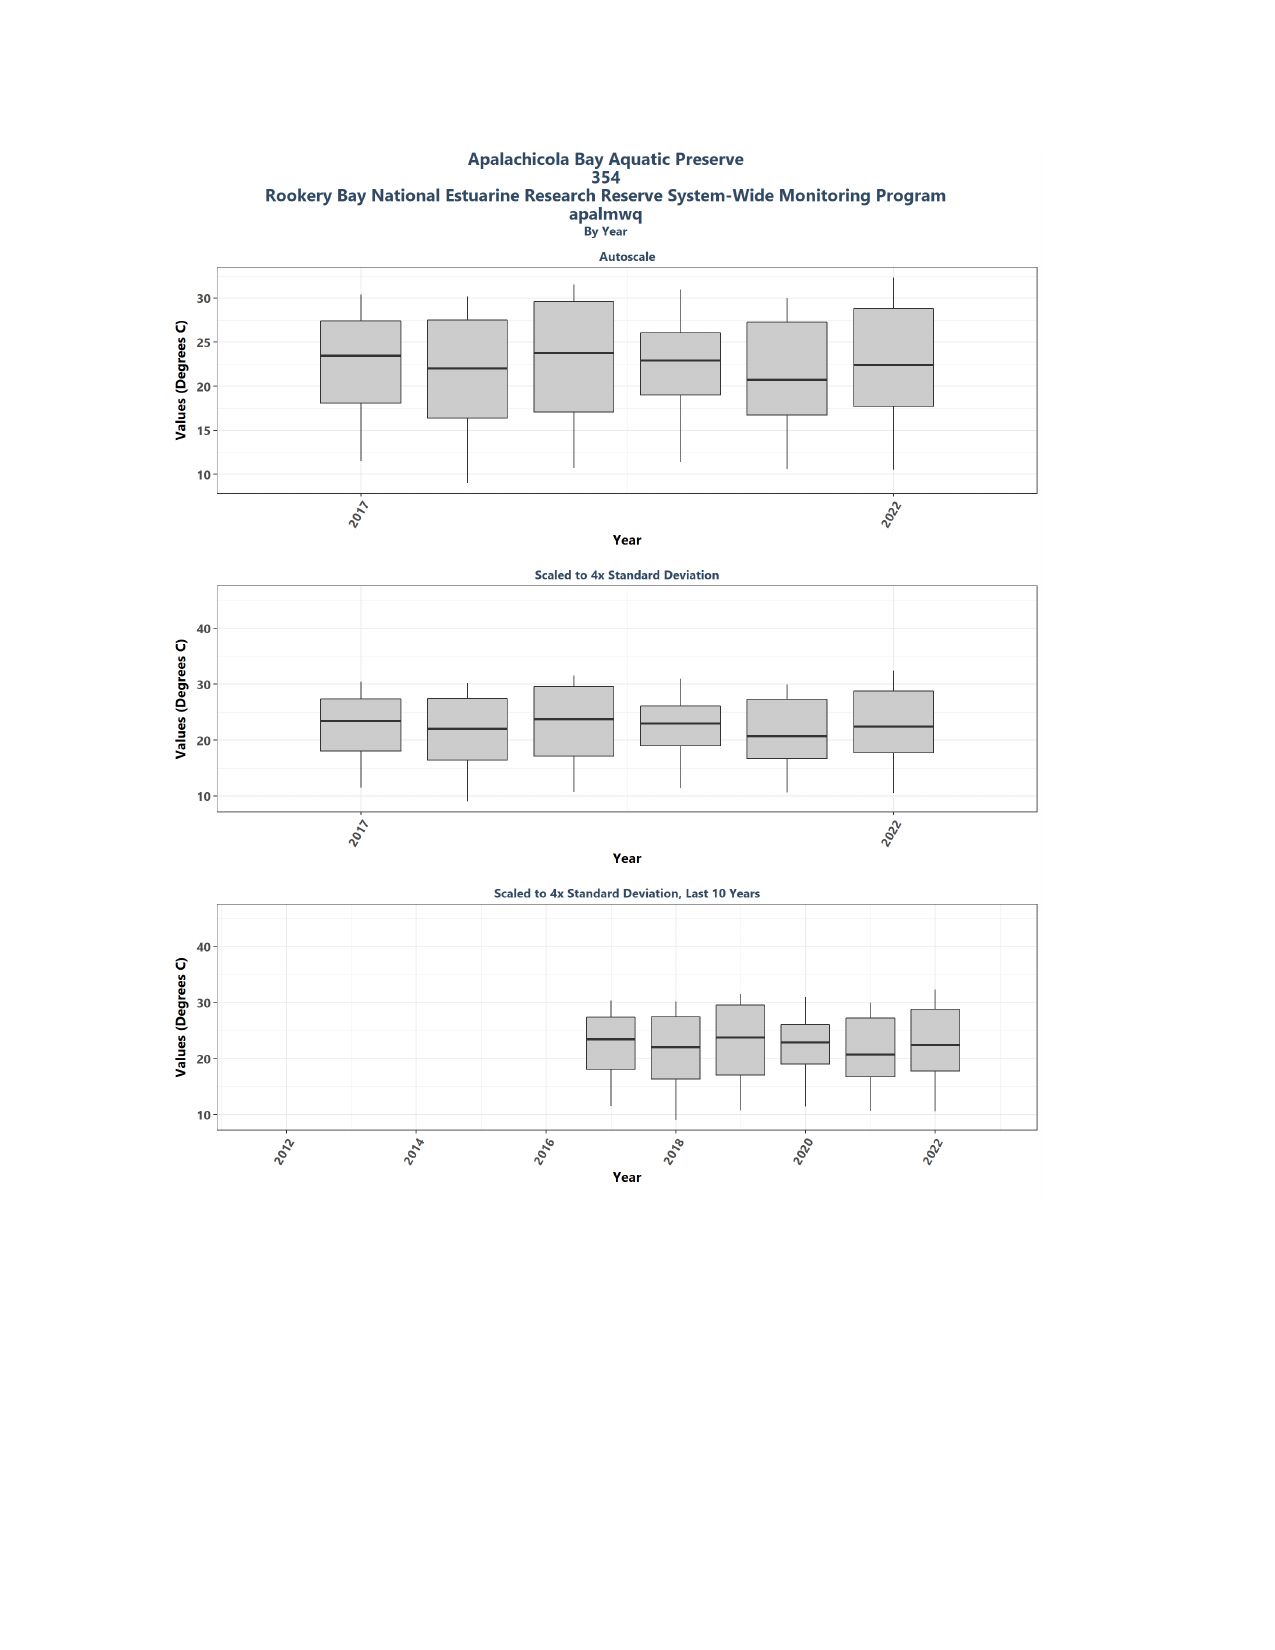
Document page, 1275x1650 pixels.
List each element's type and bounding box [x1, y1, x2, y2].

picture [168, 150, 1044, 1200]
